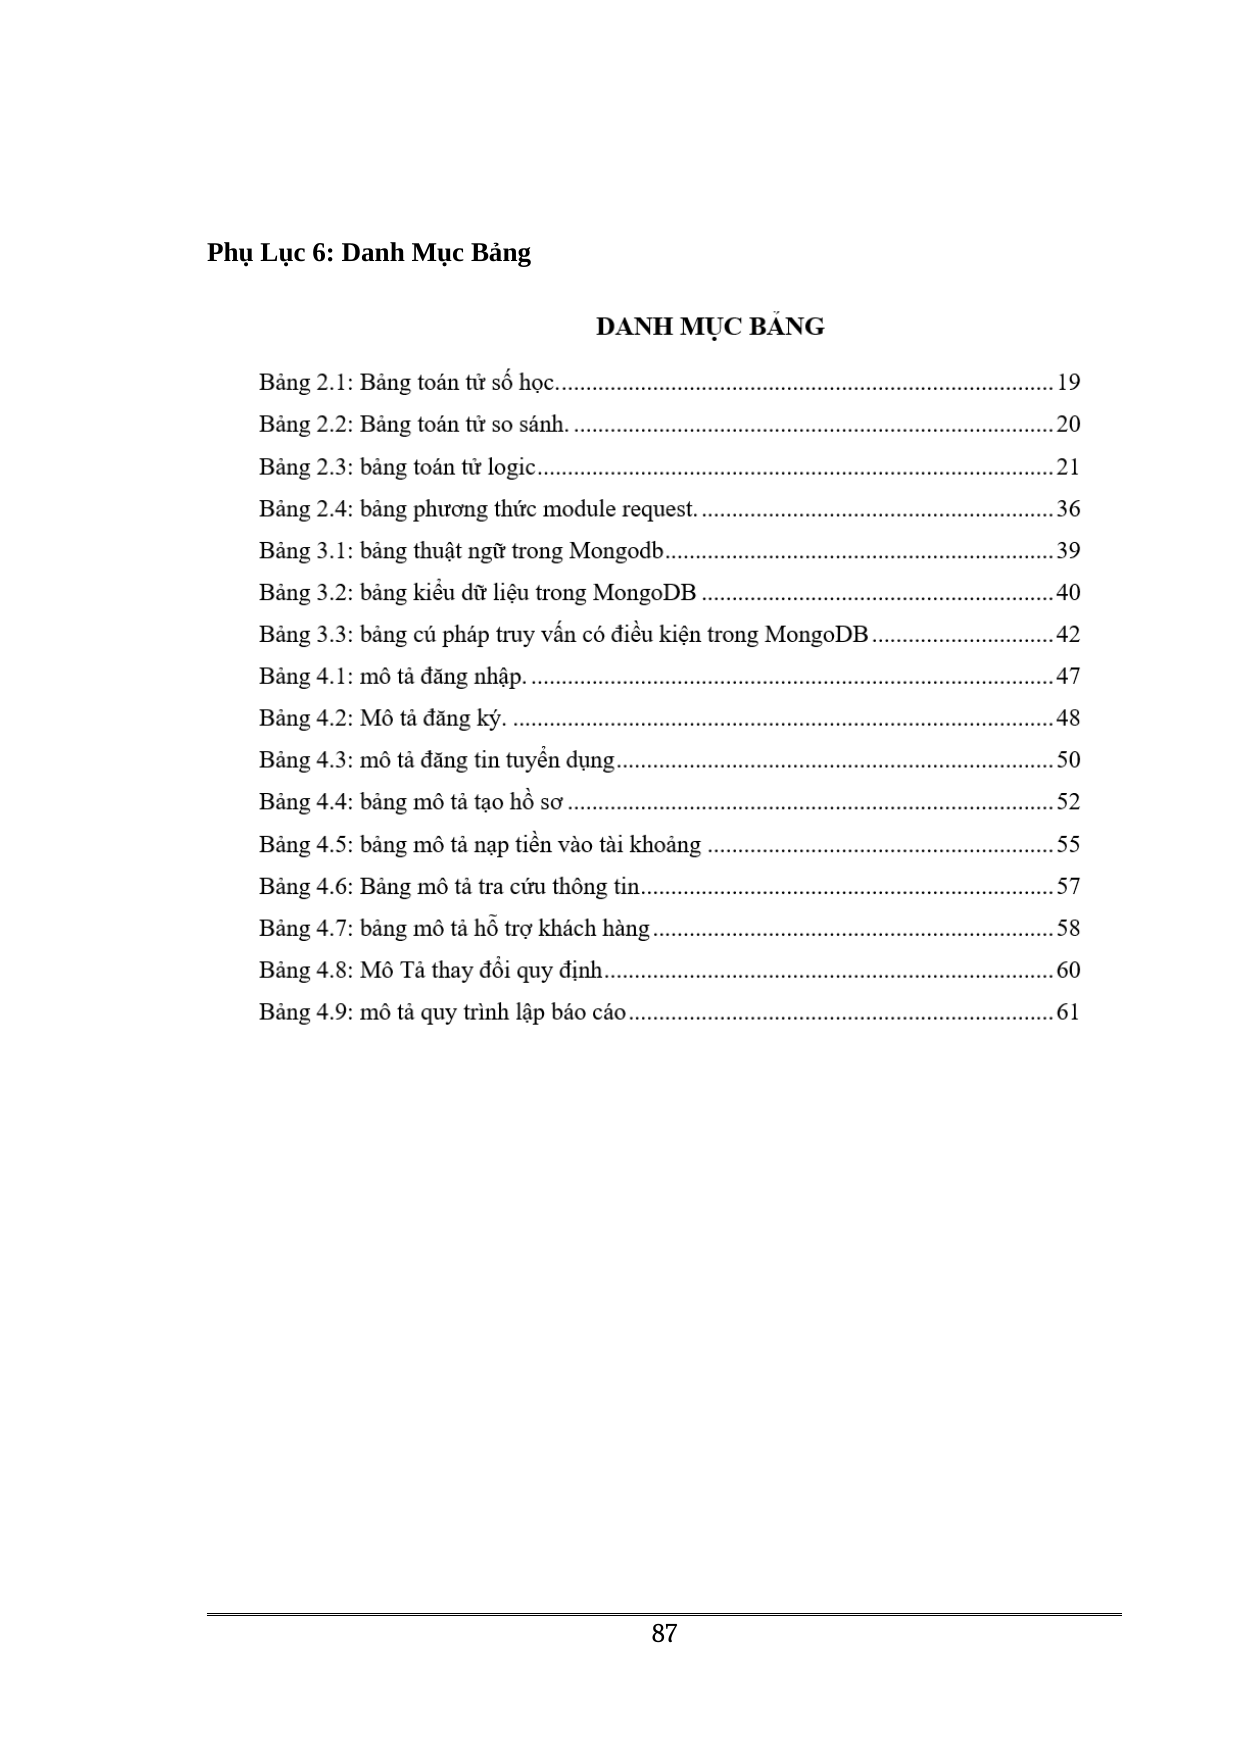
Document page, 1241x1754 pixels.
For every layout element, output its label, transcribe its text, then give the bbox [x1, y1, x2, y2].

text Phụ Lục 6: Danh Mục Bảng [207, 236, 1122, 267]
